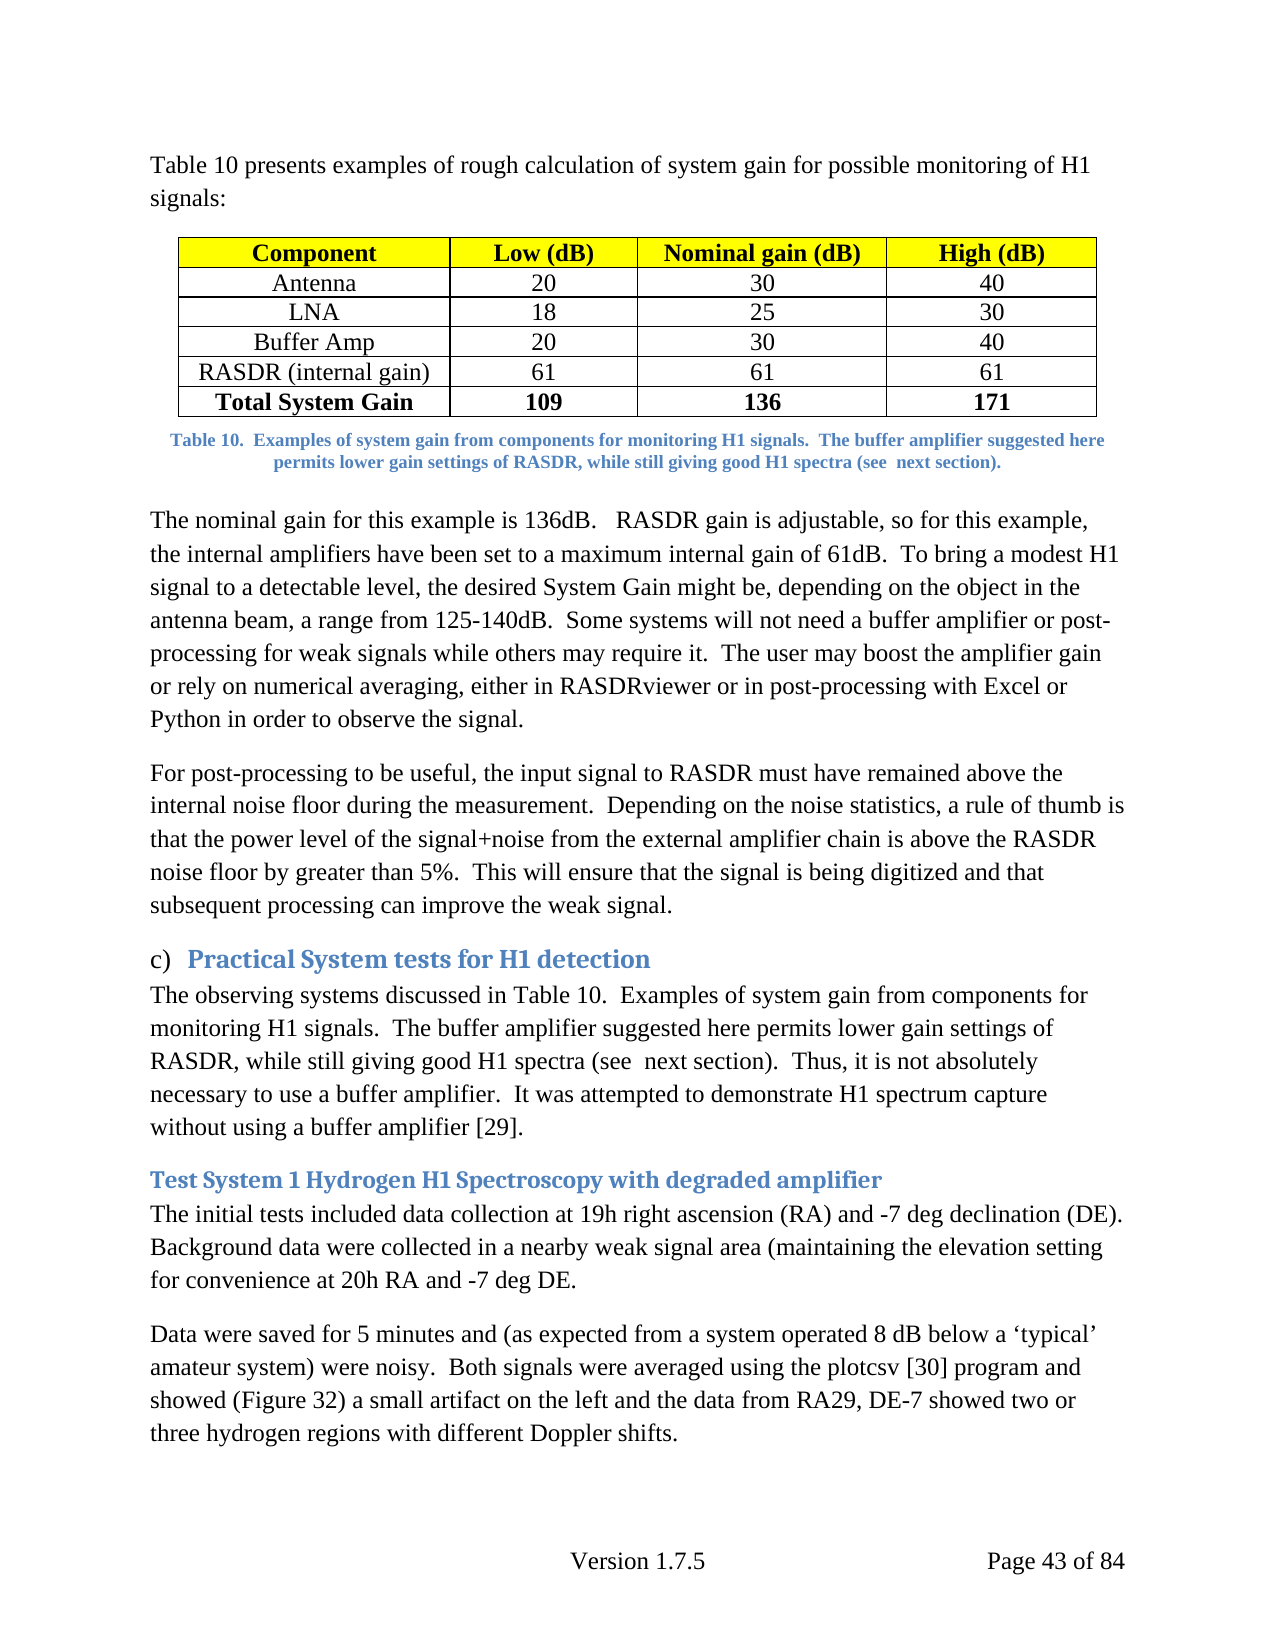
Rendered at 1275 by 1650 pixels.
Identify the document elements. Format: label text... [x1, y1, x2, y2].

text Table 10 presents examples of rough calculation of system gain for possible monitoring of H1 signals: [150, 150, 1125, 212]
table_cell 109 [451, 387, 637, 416]
table_cell 18 [451, 298, 637, 326]
table_cell 171 [887, 387, 1096, 416]
table_header Component [179, 238, 449, 267]
text The initial tests included data collection at 19h right ascension (RA) and -7 deg declination (DE). Background data were collected in a nearby weak signal area (maintaining the elevation setting for convenience at 20h RA and -7 deg DE. [150, 1199, 1125, 1294]
table_cell Total System Gain [179, 387, 449, 416]
text Data were saved for 5 minutes and (as expected from a system operated 8 dB below a ‘typical’ amateur system) were noisy. Both signals were averaged using the plotcsv program and showed (Figure 32) a small artifact on the left and the data from RA29, DE-7 showed two or three hydrogen regions with different Doppler shifts. [150, 1319, 1125, 1447]
table_cell 20 [451, 327, 637, 356]
table_cell 61 [887, 357, 1096, 386]
table_cell 61 [451, 357, 637, 386]
table_cell 30 [638, 268, 886, 296]
table_cell 30 [638, 327, 886, 356]
subtitle Practical System tests for H1 detection [150, 943, 1125, 976]
text The observing systems discussed in Table 10. Examples of system gain from components for monitoring H1 signals. The buffer amplifier suggested here permits lower gain settings of RASDR, while still giving good H1 spectra (see next section). Thus, it is not absolutely necessary to use a buffer amplifier. It was attempted to demonstrate H1 spectrum capture without using a buffer amplifier. [150, 980, 1125, 1141]
table_cell 40 [887, 268, 1096, 296]
text The nominal gain for this example is 136dB. RASDR gain is adjustable, so for this example, the internal amplifiers have been set to a maximum internal gain of 61dB. To bring a modest H1 signal to a detectable level, the desired System Gain might be, depending on the object in the antenna beam, a range from 125-140dB. Some systems will not need a buffer amplifier or post-processing for weak signals while others may require it. The user may boost the amplifier gain or rely on numerical averaging, either in RASDRviewer or in post-processing with Excel or Python in order to observe the signal. [150, 506, 1125, 732]
table_cell 25 [638, 298, 886, 326]
table_header High (dB) [887, 238, 1096, 267]
table_cell 136 [638, 387, 886, 416]
table_cell Buffer Amp [179, 327, 449, 356]
table_cell 30 [887, 298, 1096, 326]
table_cell 61 [638, 357, 886, 386]
subtitle Test System 1 Hydrogen H1 Spectroscopy with degraded amplifier [150, 1166, 1125, 1195]
table_cell Antenna [179, 268, 449, 296]
table_header Nominal gain (dB) [638, 238, 886, 267]
table_cell RASDR (internal gain) [179, 357, 449, 386]
table_cell 20 [451, 268, 637, 296]
table_cell LNA [179, 298, 449, 326]
table_header Low (dB) [451, 238, 637, 267]
table_cell 40 [887, 327, 1096, 356]
text For post-processing to be useful, the input signal to RASDR must have remained above the internal noise floor during the measurement. Depending on the noise statistics, a rule of thumb is that the power level of the signal+noise from the external amplifier chain is above the RASDR noise floor by greater than 5%. This will ensure that the signal is being digitized and that subsequent processing can improve the weak signal. [150, 758, 1125, 918]
